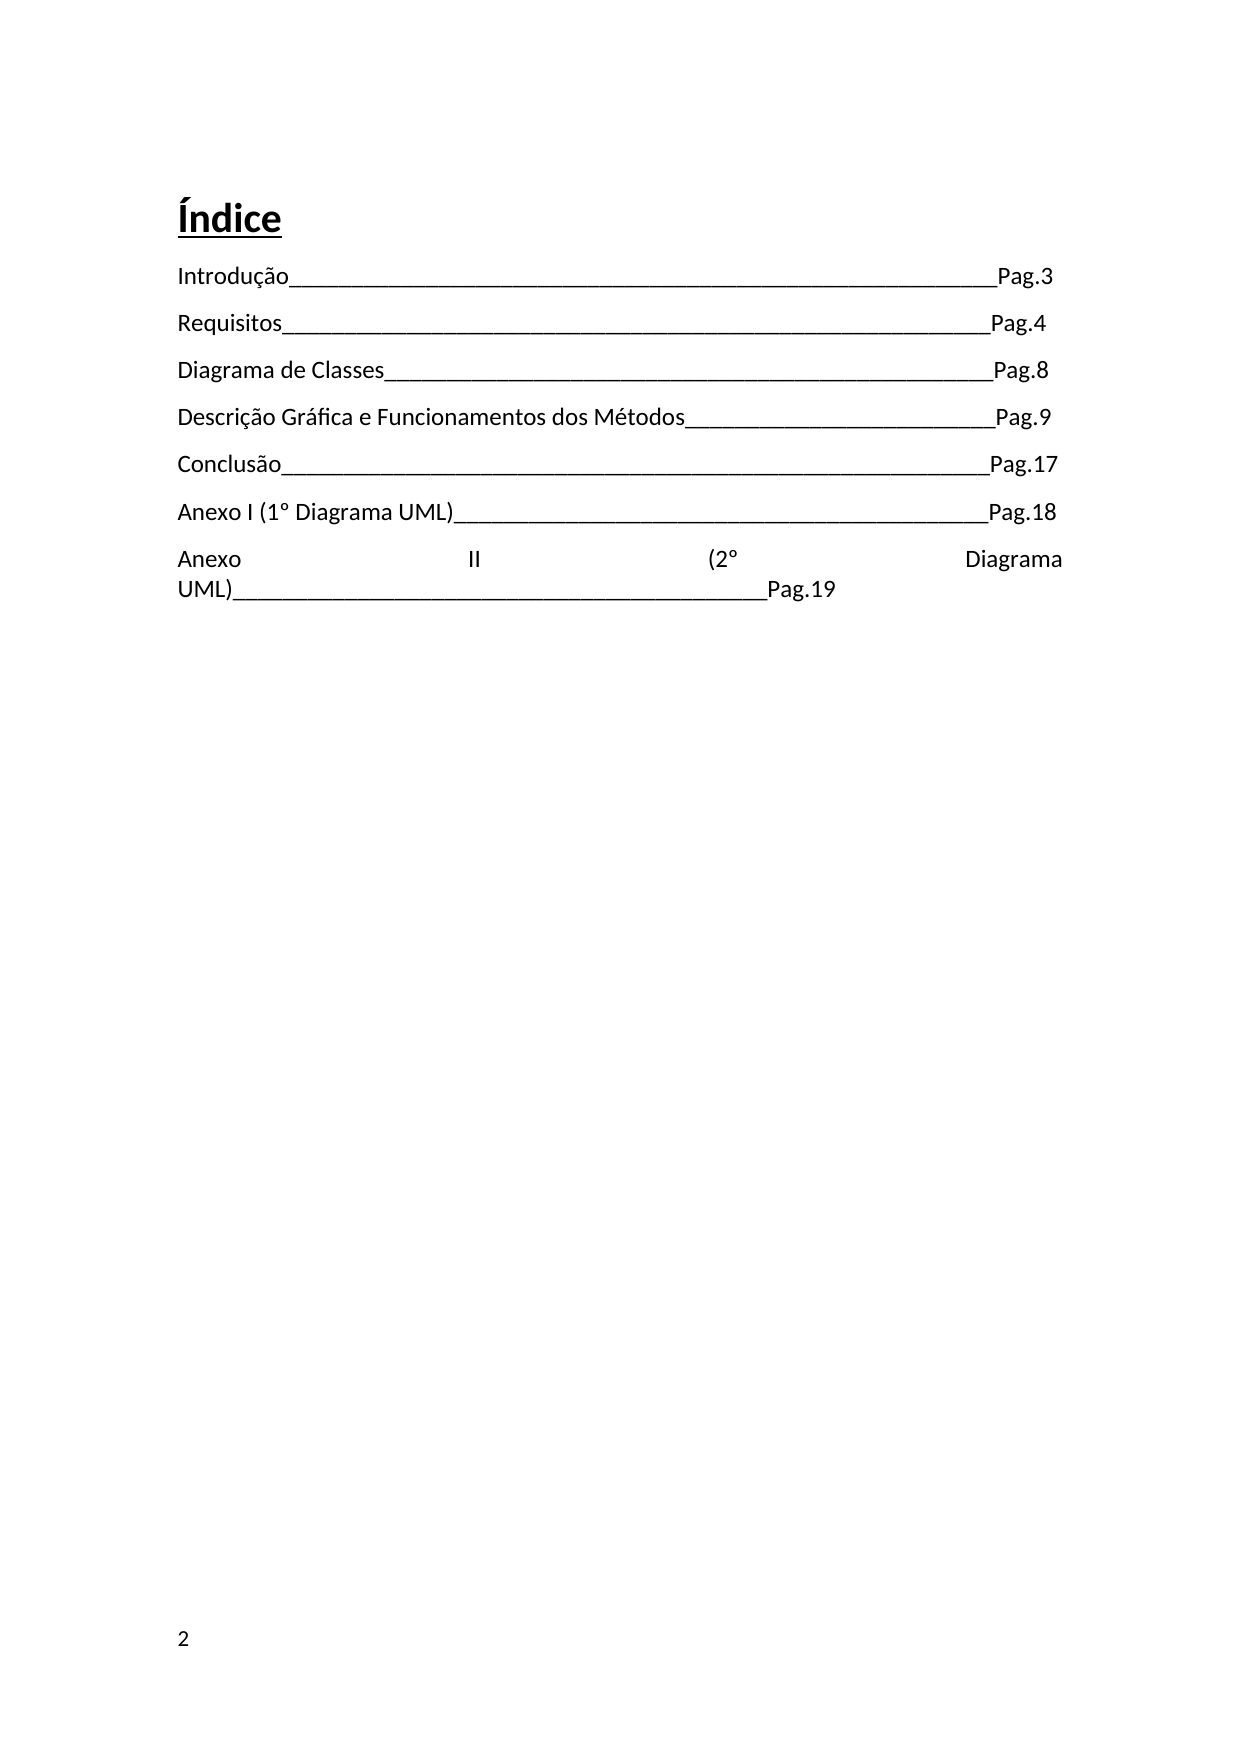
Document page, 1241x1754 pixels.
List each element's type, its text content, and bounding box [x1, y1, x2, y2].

text Requisitos_________________________________________________________Pag.4 [177, 307, 1063, 337]
text Anexo II (2º Diagrama UML)___________________________________________Pag.19 [177, 543, 1063, 604]
text Índice [177, 192, 1063, 243]
text Introdução_________________________________________________________Pag.3 [177, 260, 1063, 290]
text Diagrama de Classes_________________________________________________Pag.8 [177, 354, 1063, 385]
text Descrição Gráfica e Funcionamentos dos Métodos_________________________Pag.9 [177, 401, 1063, 432]
text Anexo I (1º Diagrama UML)___________________________________________Pag.18 [177, 496, 1063, 526]
text Conclusão_________________________________________________________Pag.17 [177, 448, 1063, 479]
